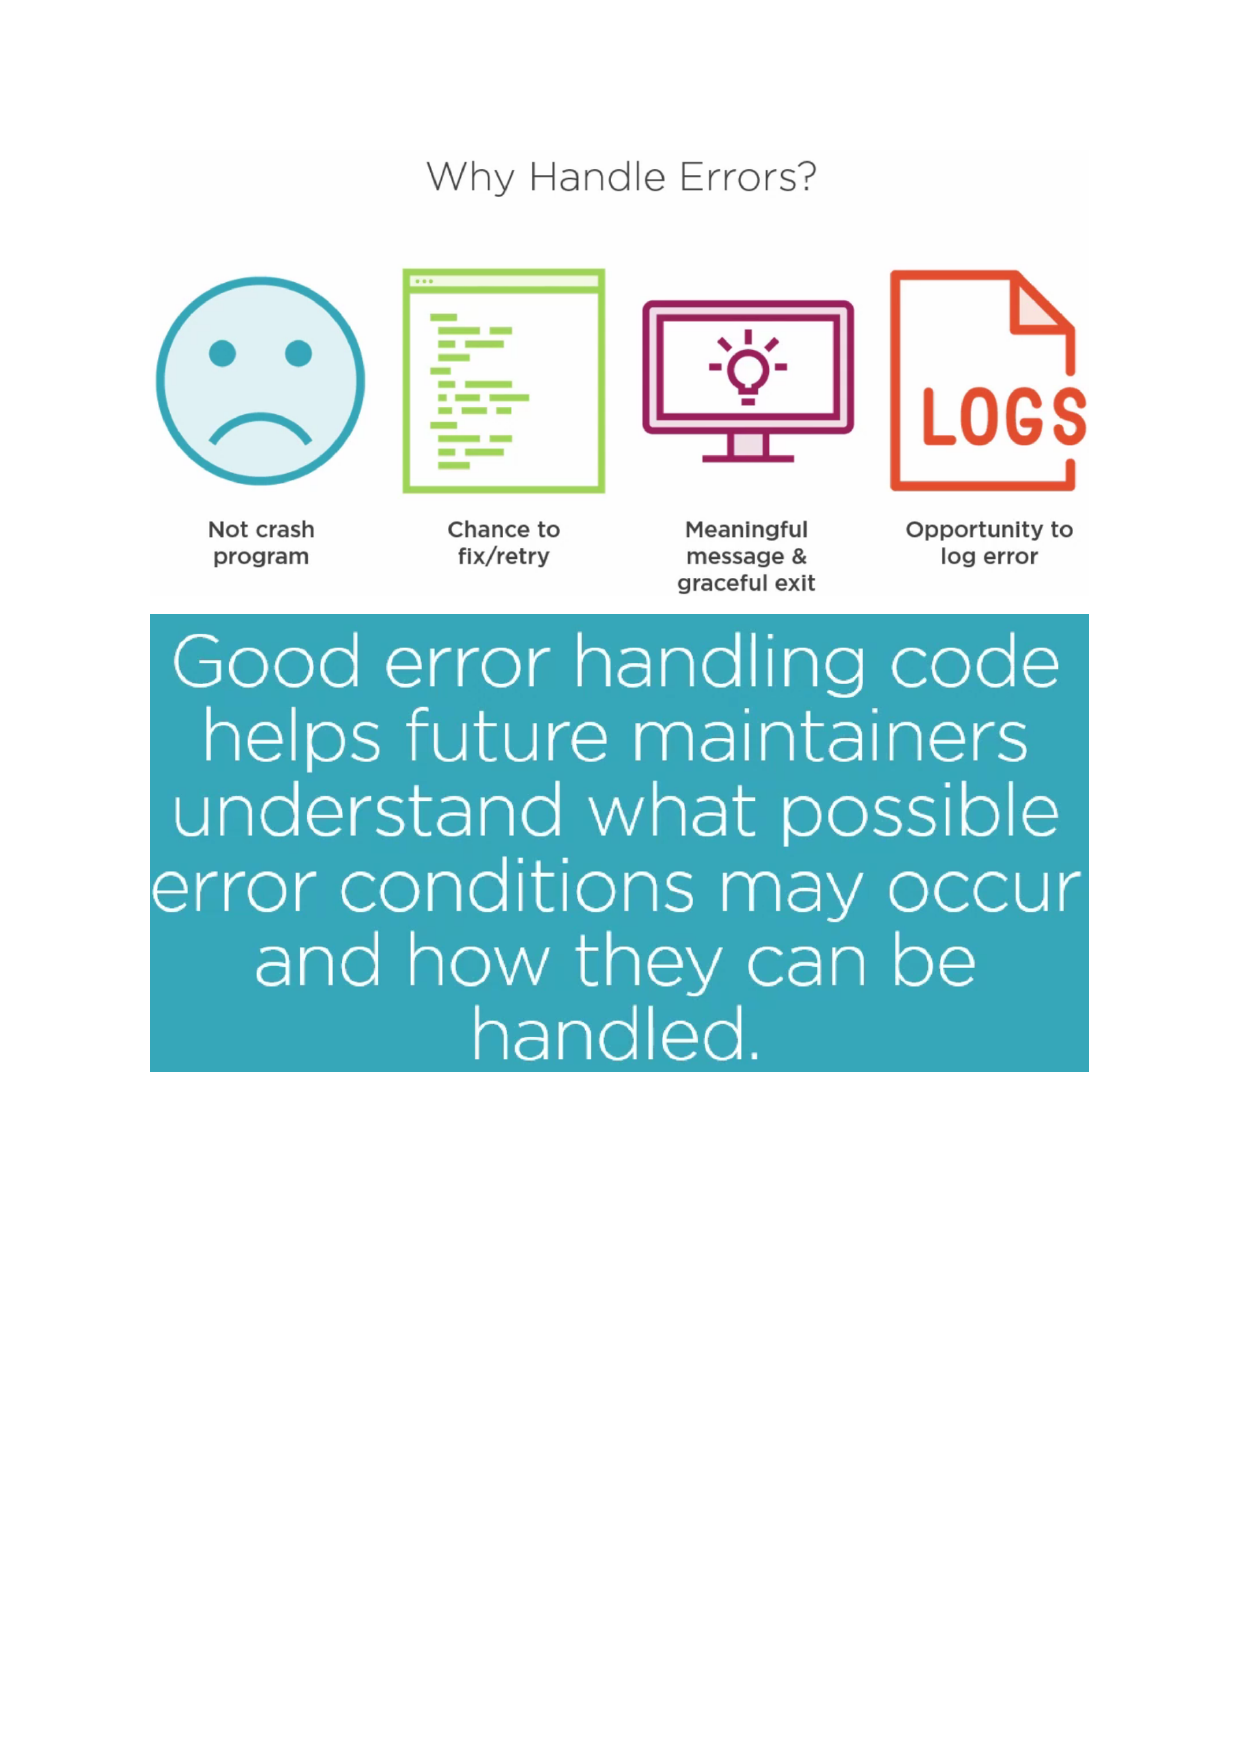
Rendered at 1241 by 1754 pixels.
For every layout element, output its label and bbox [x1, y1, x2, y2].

picture [150, 614, 1089, 1072]
picture [150, 150, 1089, 596]
